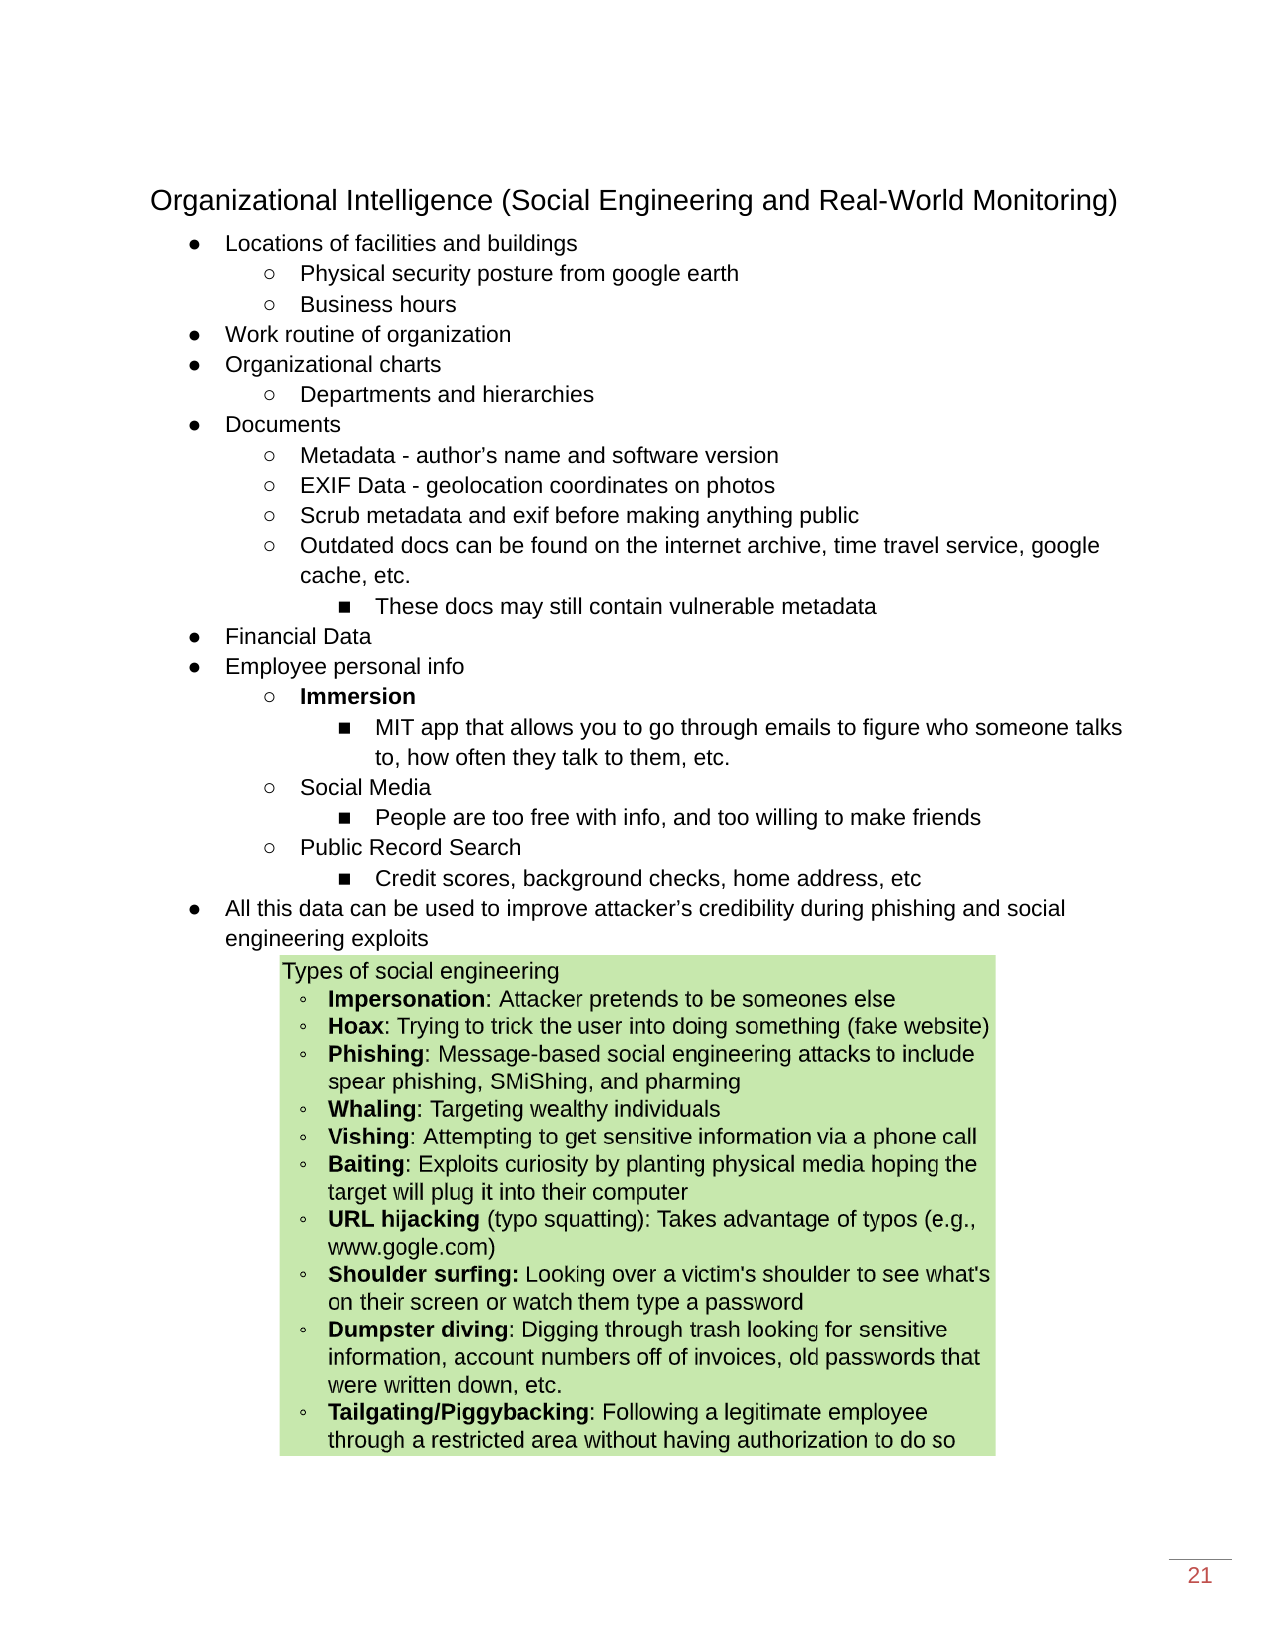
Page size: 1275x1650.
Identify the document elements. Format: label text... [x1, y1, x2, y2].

subtitle Organizational Intelligence (Social Engineering and Real-World Monitoring) [150, 183, 1125, 217]
list Scrub metadata and exif before making anything public [262, 502, 1125, 528]
list Outdated docs can be found on the internet archive, time travel service, google cache, etc. [262, 532, 1125, 589]
list Employee personal info [187, 653, 1125, 679]
list Documents [187, 411, 1125, 438]
list Work routine of organization [187, 321, 1125, 347]
list Locations of facilities and buildings [187, 230, 1125, 257]
list People are too free with info, and too willing to make friends [337, 804, 1125, 831]
list Credit scores, background checks, home address, etc [337, 864, 1125, 891]
list These docs may still contain vulnerable metadata [337, 593, 1125, 619]
list Departments and hierarchies [262, 381, 1125, 408]
list Physical security posture from google earth [262, 260, 1125, 287]
list Social Media [262, 774, 1125, 800]
list Business hours [262, 291, 1125, 317]
list Metadata - author’s name and software version [262, 442, 1125, 468]
picture [279, 955, 996, 1456]
list All this data can be used to improve attacker’s credibility during phishing and social engineering exploits [187, 895, 1125, 951]
list Public Record Search [262, 834, 1125, 861]
list MIT app that allows you to go through emails to figure who someone talks to, how often they talk to them, etc. [337, 713, 1125, 770]
list Financial Data [187, 623, 1125, 649]
list EXIF Data - geolocation coordinates on photos [262, 472, 1125, 498]
list Immersion [262, 683, 1125, 710]
list Organizational charts [187, 351, 1125, 377]
